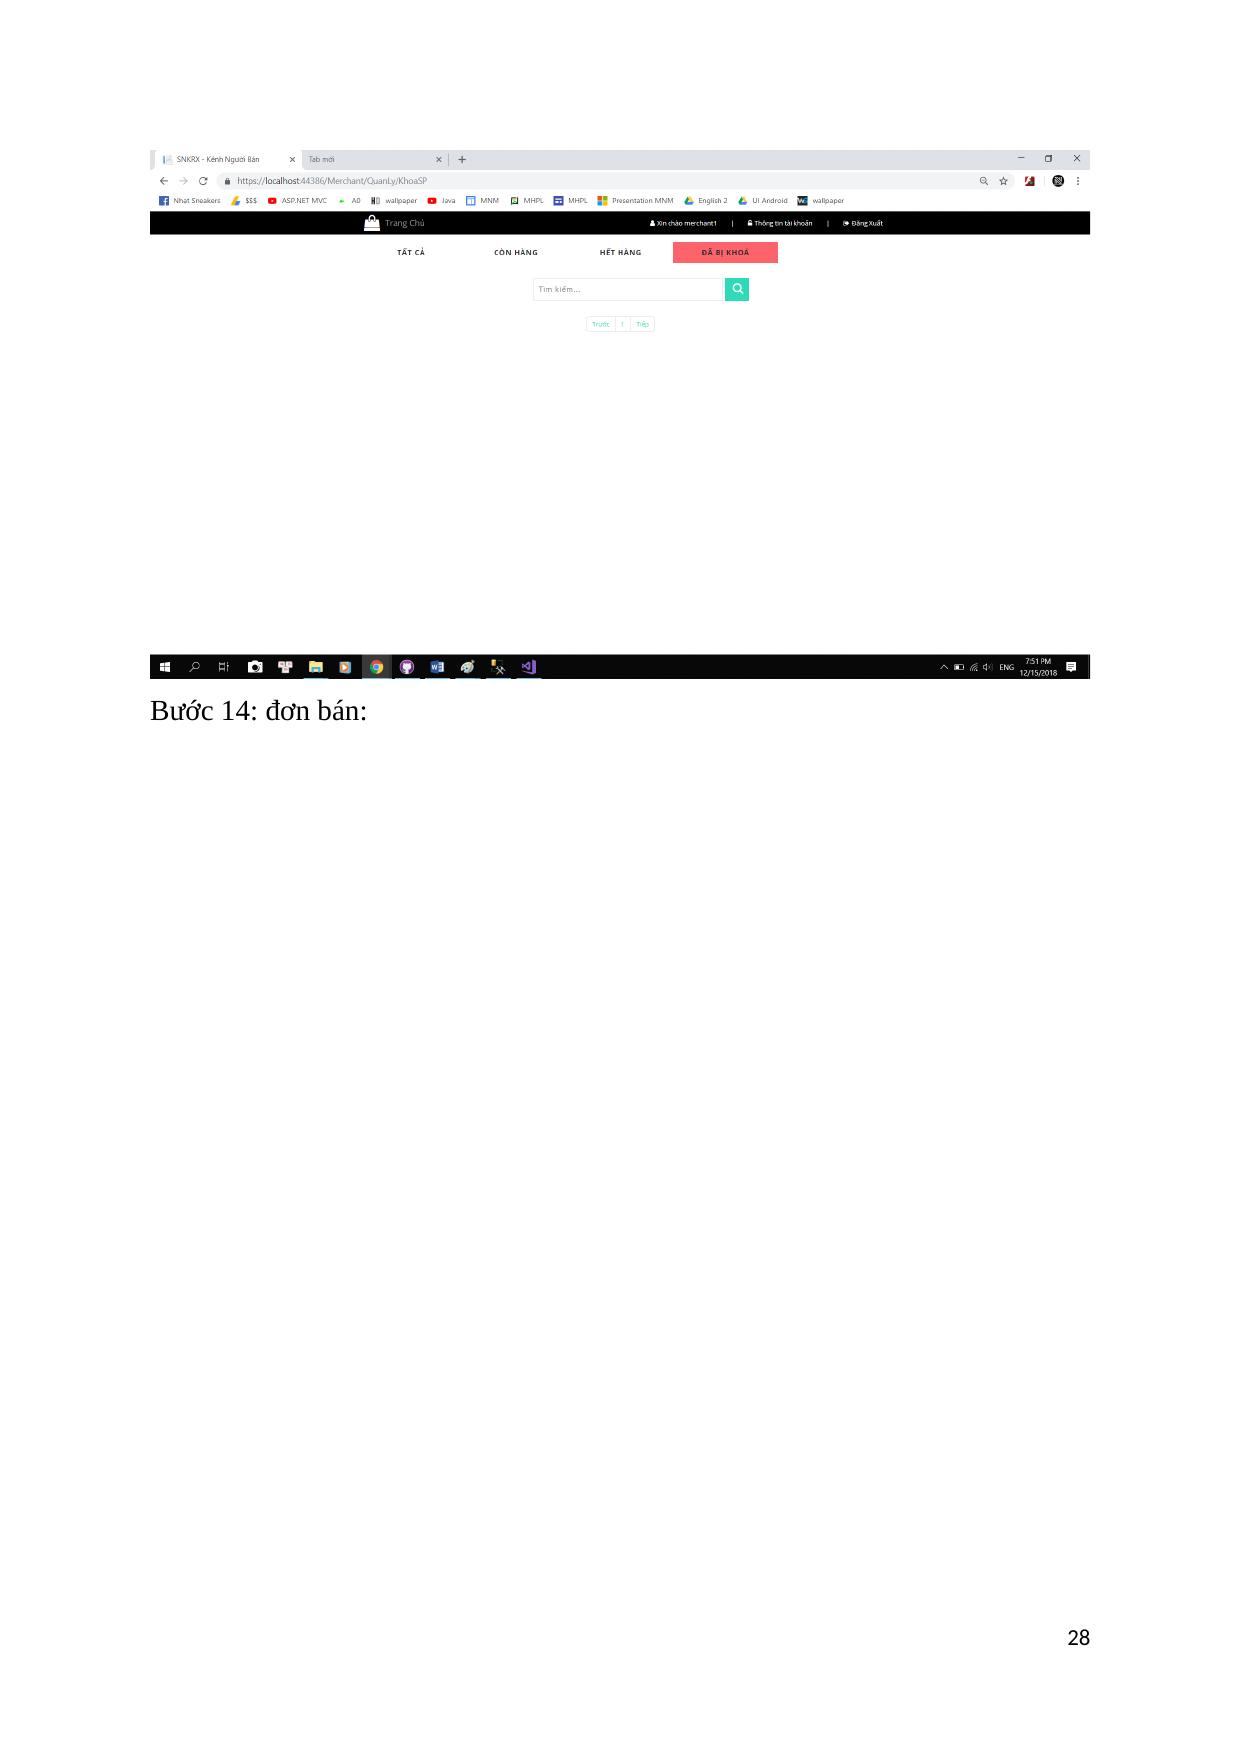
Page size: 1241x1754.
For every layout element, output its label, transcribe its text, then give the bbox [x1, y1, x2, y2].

picture [150, 150, 1091, 679]
list Bước 14: đơn bán: [150, 693, 1090, 726]
